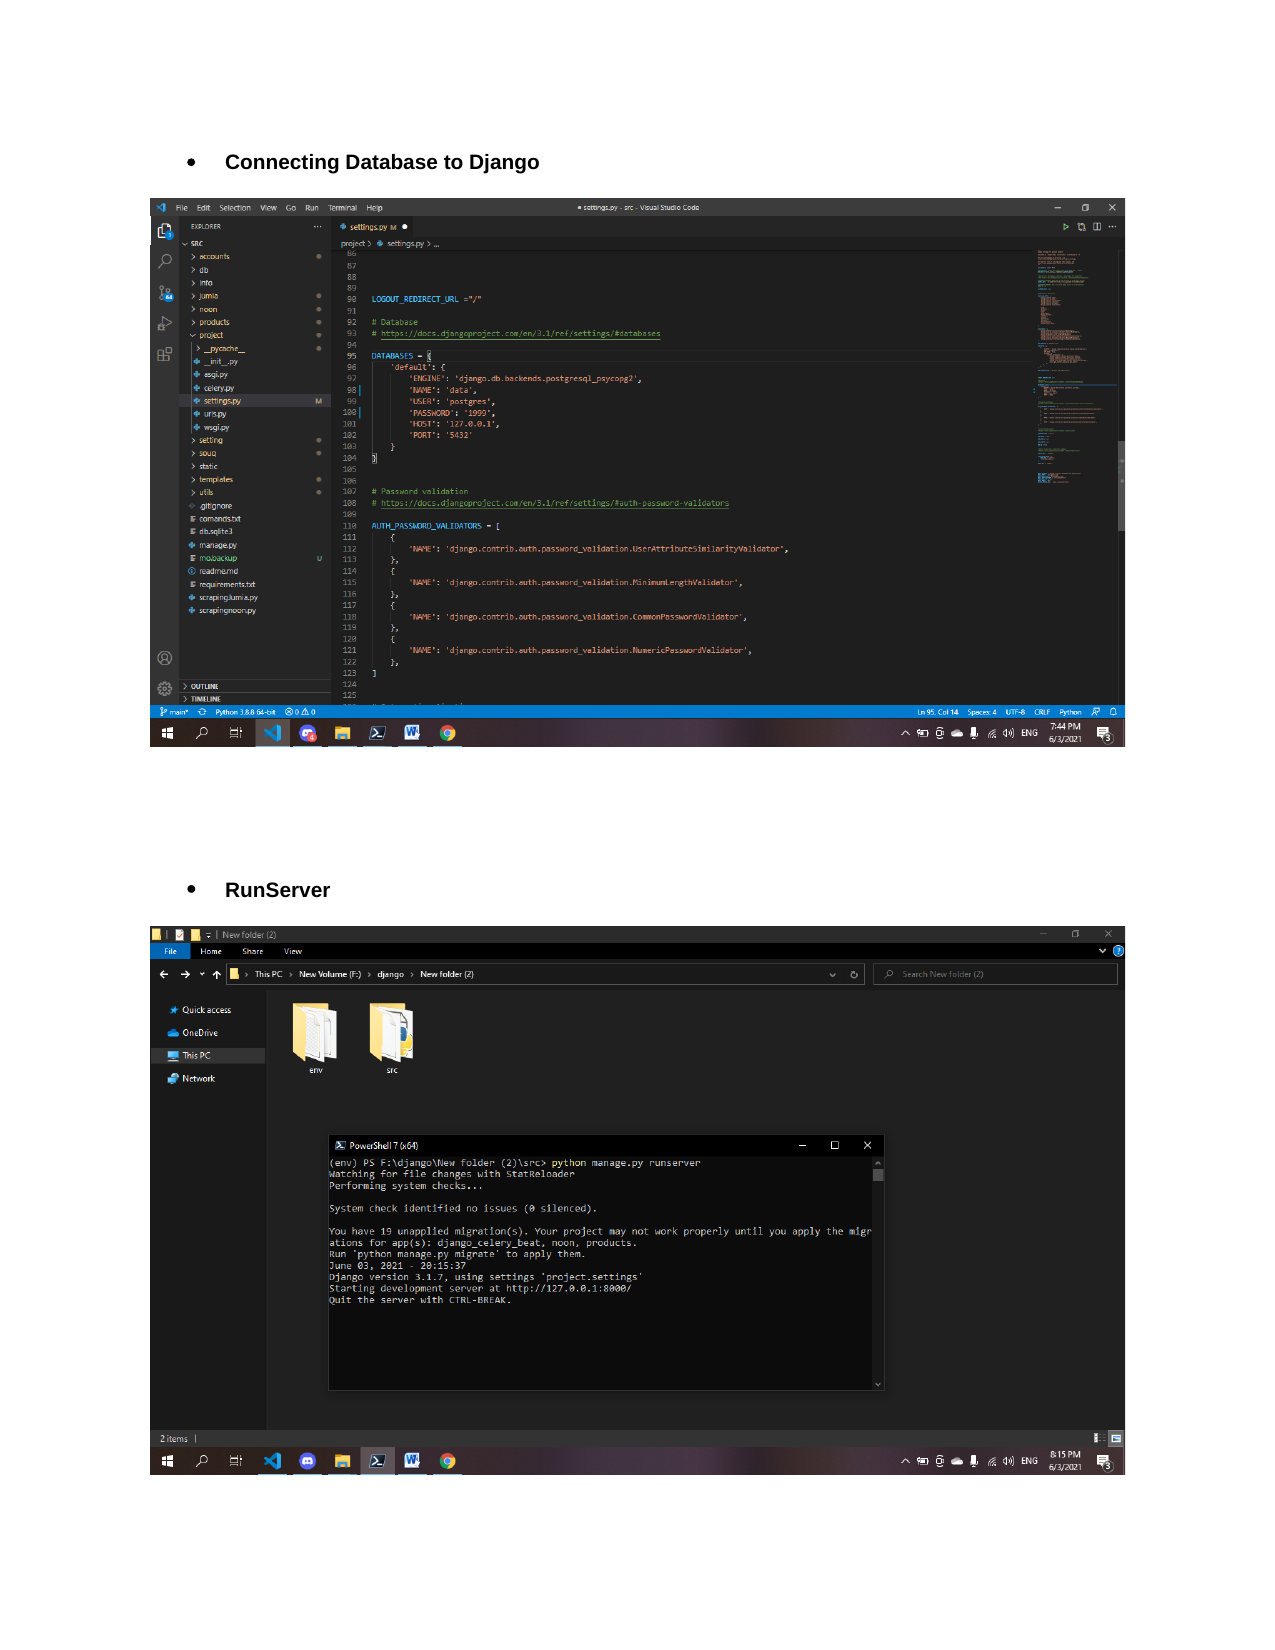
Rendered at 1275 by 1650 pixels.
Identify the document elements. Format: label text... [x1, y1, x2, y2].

picture [150, 926, 1125, 1475]
picture [150, 198, 1125, 747]
list RunServer [187, 877, 1125, 902]
list Connecting Database to Django [187, 150, 1125, 174]
